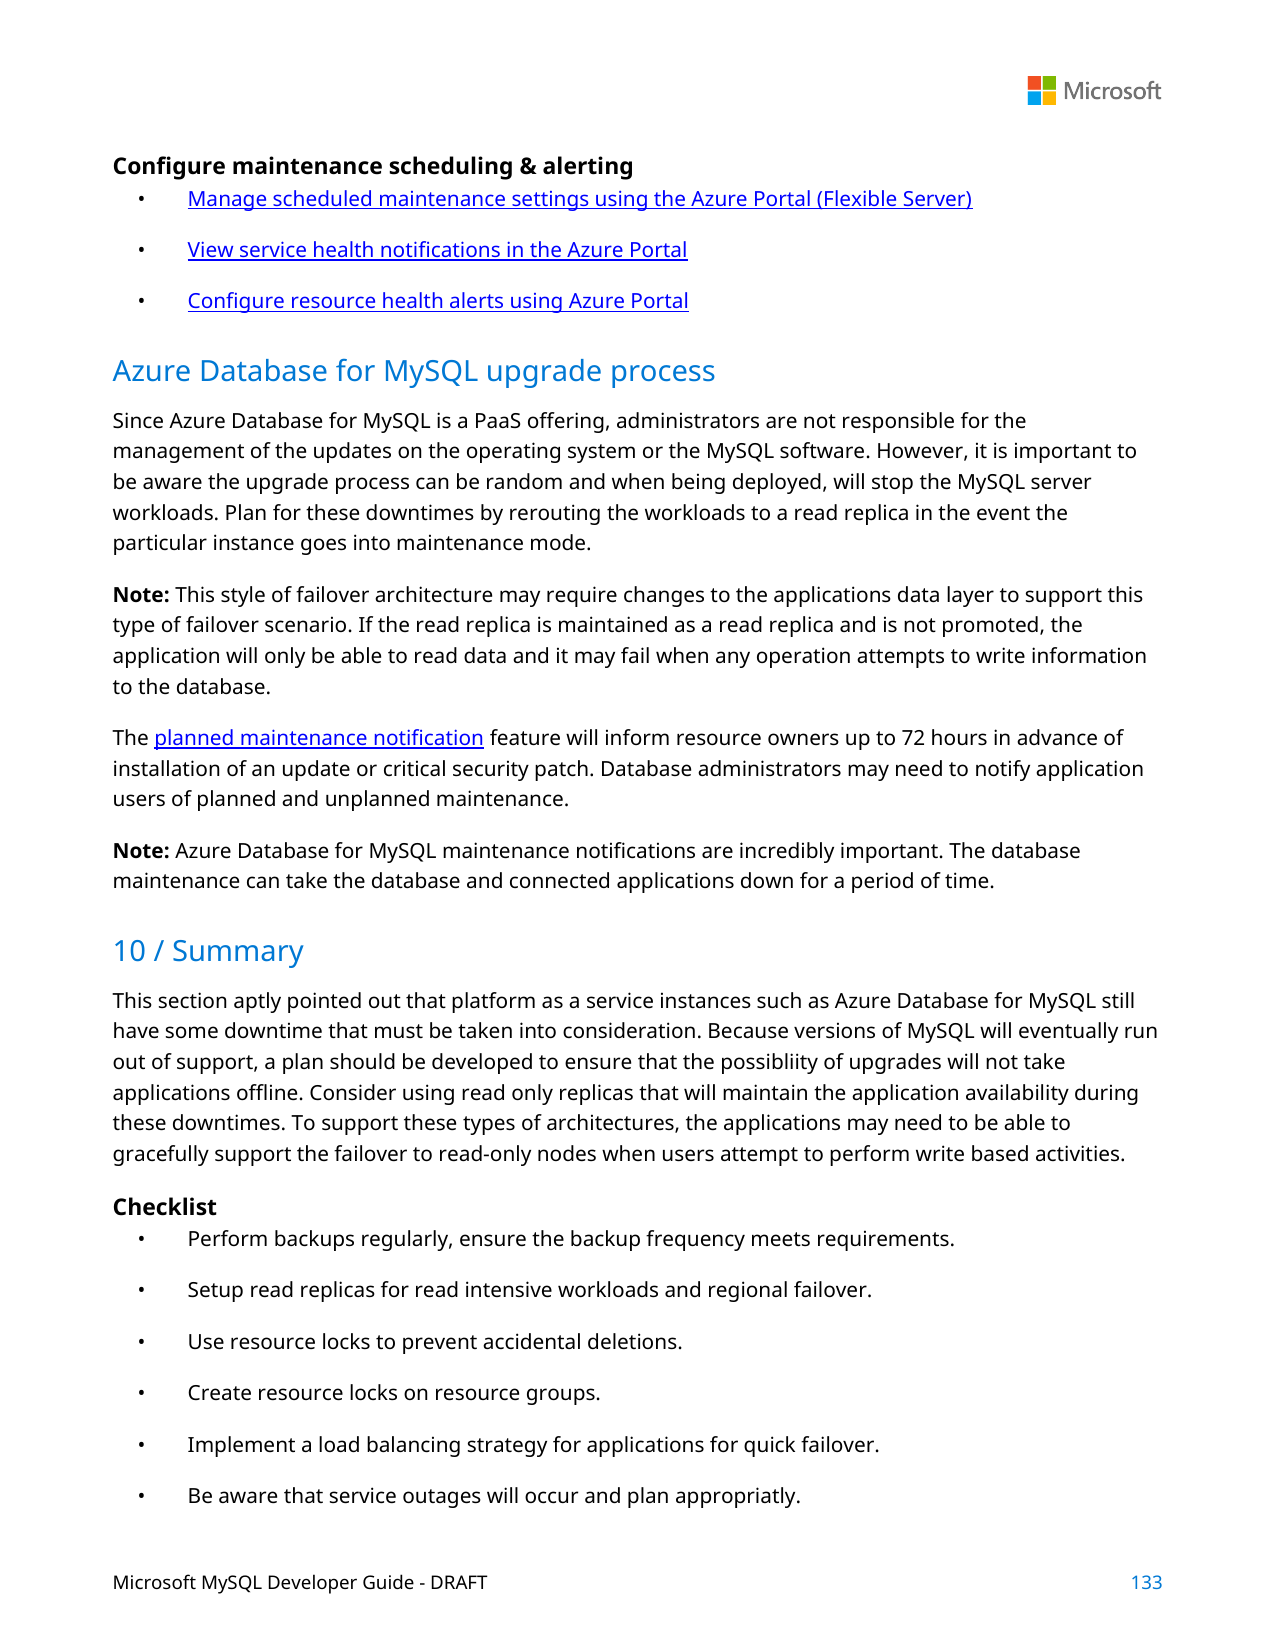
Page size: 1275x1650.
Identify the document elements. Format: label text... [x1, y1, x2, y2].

list Implement a load balancing strategy for applications for quick failover. [137, 1430, 1162, 1458]
subtitle Configure maintenance scheduling & alerting [112, 150, 1162, 181]
text Note: Azure Database for MySQL maintenance notifications are incredibly important. The database maintenance can take the database and connected applications down for a period of time. [112, 836, 1162, 895]
list Manage scheduled maintenance settings using the Azure Portal (Flexible Server) [137, 184, 1162, 212]
list View service health notifications in the Azure Portal [137, 235, 1162, 264]
subtitle 10 / Summary [112, 931, 1162, 970]
list Be aware that service outages will occur and plan appropriatly. [137, 1481, 1162, 1510]
list Perform backups regularly, ensure the backup frequency meets requirements. [137, 1224, 1162, 1253]
text Since Azure Database for MySQL is a PaaS offering, administrators are not responsible for the management of the updates on the operating system or the MySQL software. However, it is important to be aware the upgrade process can be random and when being deployed, will stop the MySQL server workloads. Plan for these downtimes by rerouting the workloads to a read replica in the event the particular instance goes into maintenance mode. [112, 406, 1162, 557]
text Note: This style of failover architecture may require changes to the applications data layer to support this type of failover scenario. If the read replica is maintained as a read replica and is not promoted, the application will only be able to read data and it may fail when any operation attempts to write information to the database. [112, 580, 1162, 700]
subtitle Checklist [112, 1190, 1162, 1222]
text This section aptly pointed out that platform as a service instances such as Azure Database for MySQL still have some downtime that must be taken into consideration. Because versions of MySQL will eventually run out of support, a plan should be developed to ensure that the possibliity of upgrades will not take applications offline. Consider using read only replicas that will maintain the application availability during these downtimes. To support these types of architectures, the applications may need to be able to gracefully support the failover to read-only nodes when users attempt to perform write based activities. [112, 986, 1162, 1167]
list Create resource locks on resource groups. [137, 1378, 1162, 1407]
list Setup read replicas for read intensive workloads and regional failover. [137, 1276, 1162, 1304]
list Use resource locks to prevent accidental deletions. [137, 1327, 1162, 1356]
list Configure resource health alerts using Azure Portal [137, 287, 1162, 315]
picture [1026, 75, 1163, 107]
text The planned maintenance notification feature will inform resource owners up to 72 hours in advance of installation of an update or critical security patch. Database administrators may need to notify application users of planned and unplanned maintenance. [112, 723, 1162, 813]
subtitle Azure Database for MySQL upgrade process [112, 351, 1162, 390]
